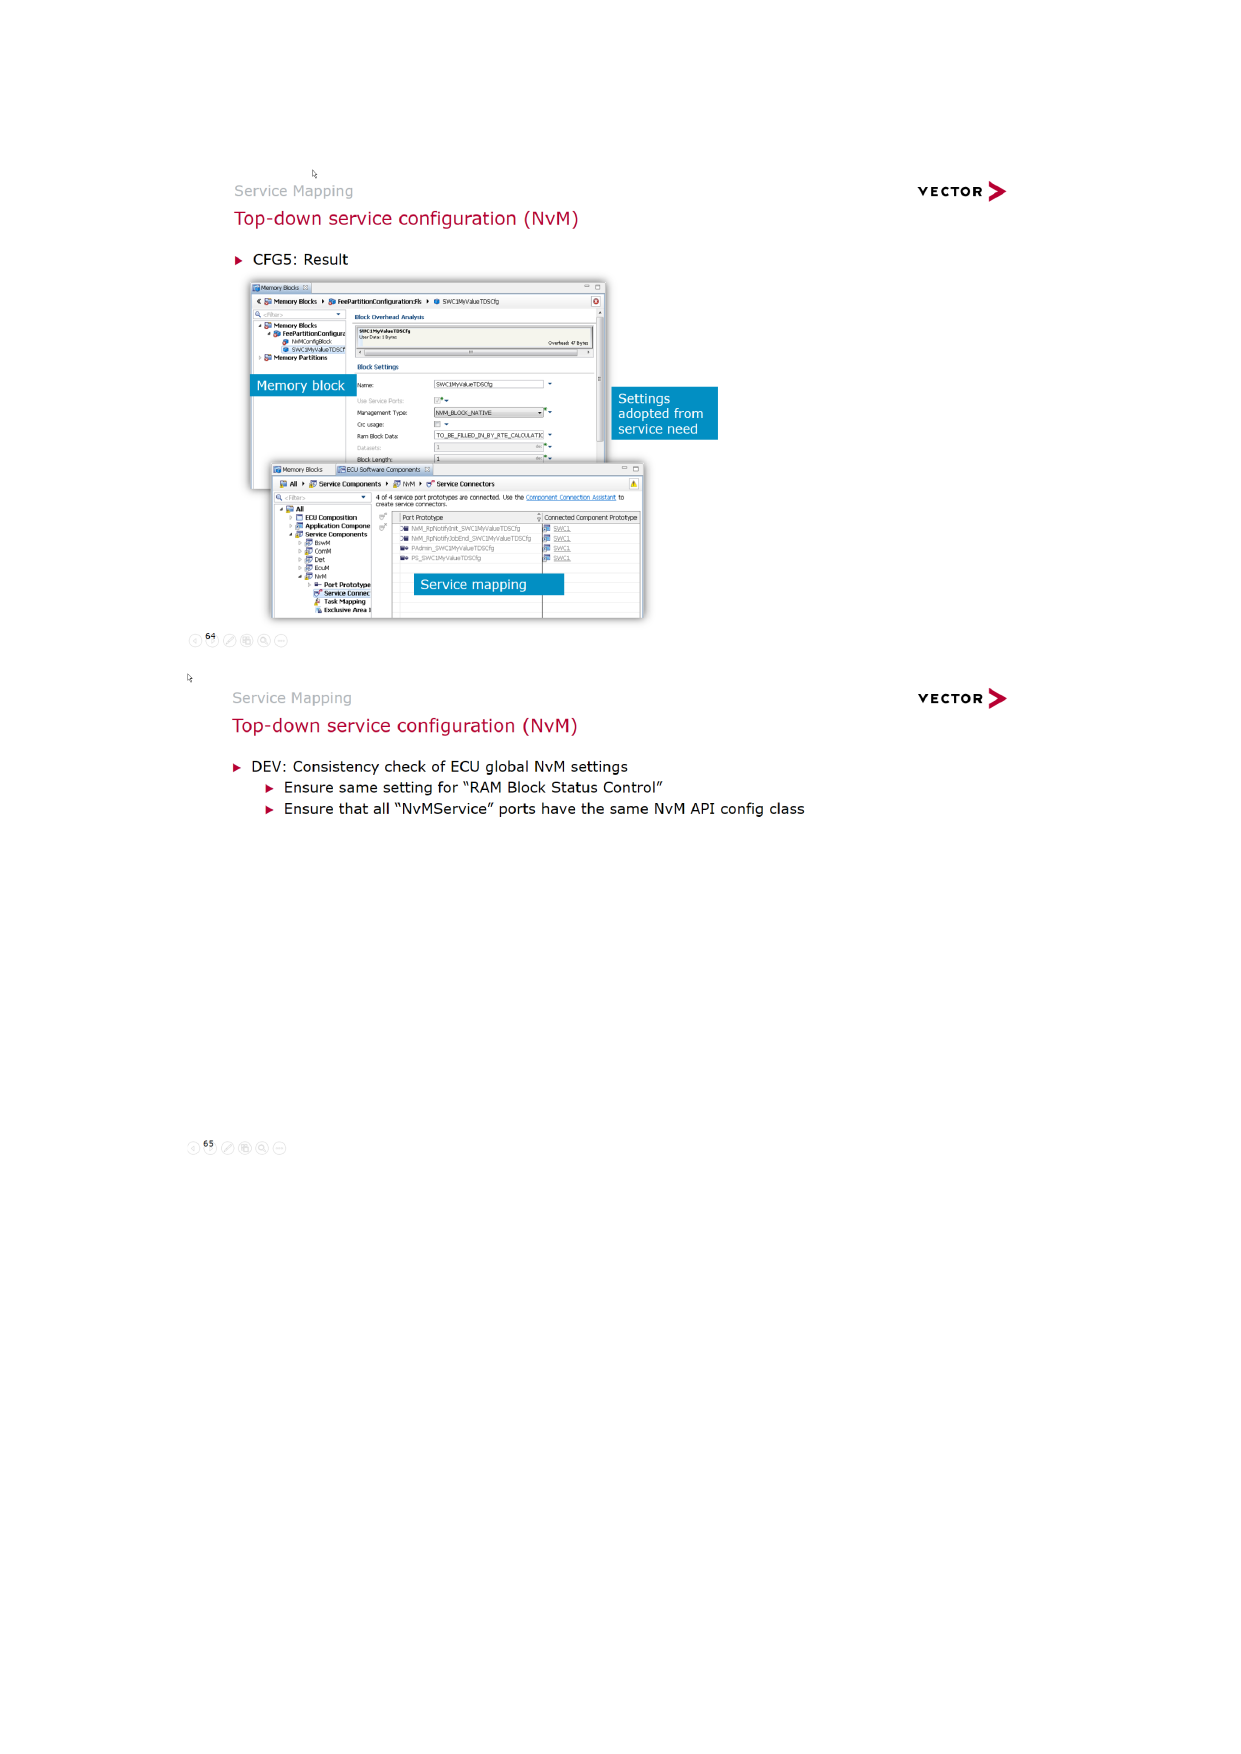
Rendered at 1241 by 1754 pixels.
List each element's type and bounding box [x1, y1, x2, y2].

picture [187, 162, 1053, 648]
picture [187, 668, 1053, 1155]
